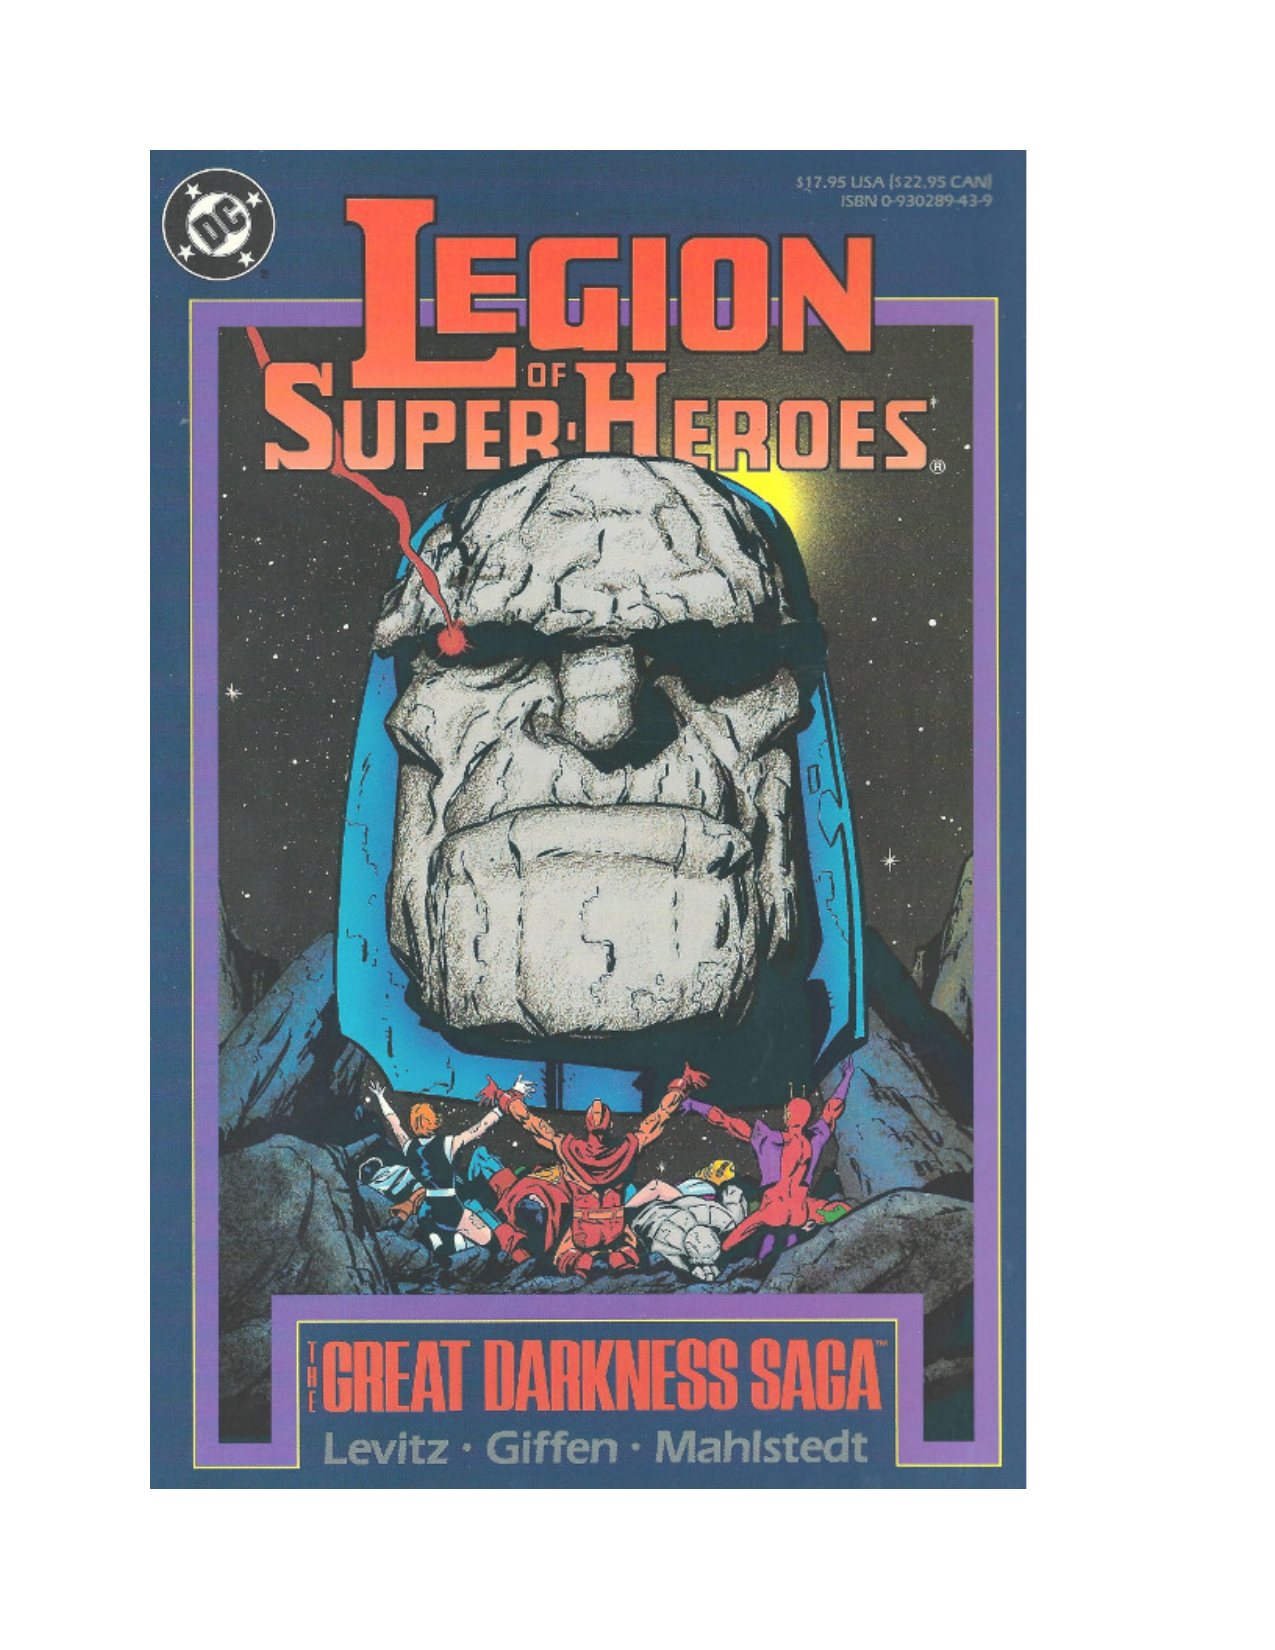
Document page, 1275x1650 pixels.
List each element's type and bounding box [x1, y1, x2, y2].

picture [150, 150, 1027, 1489]
